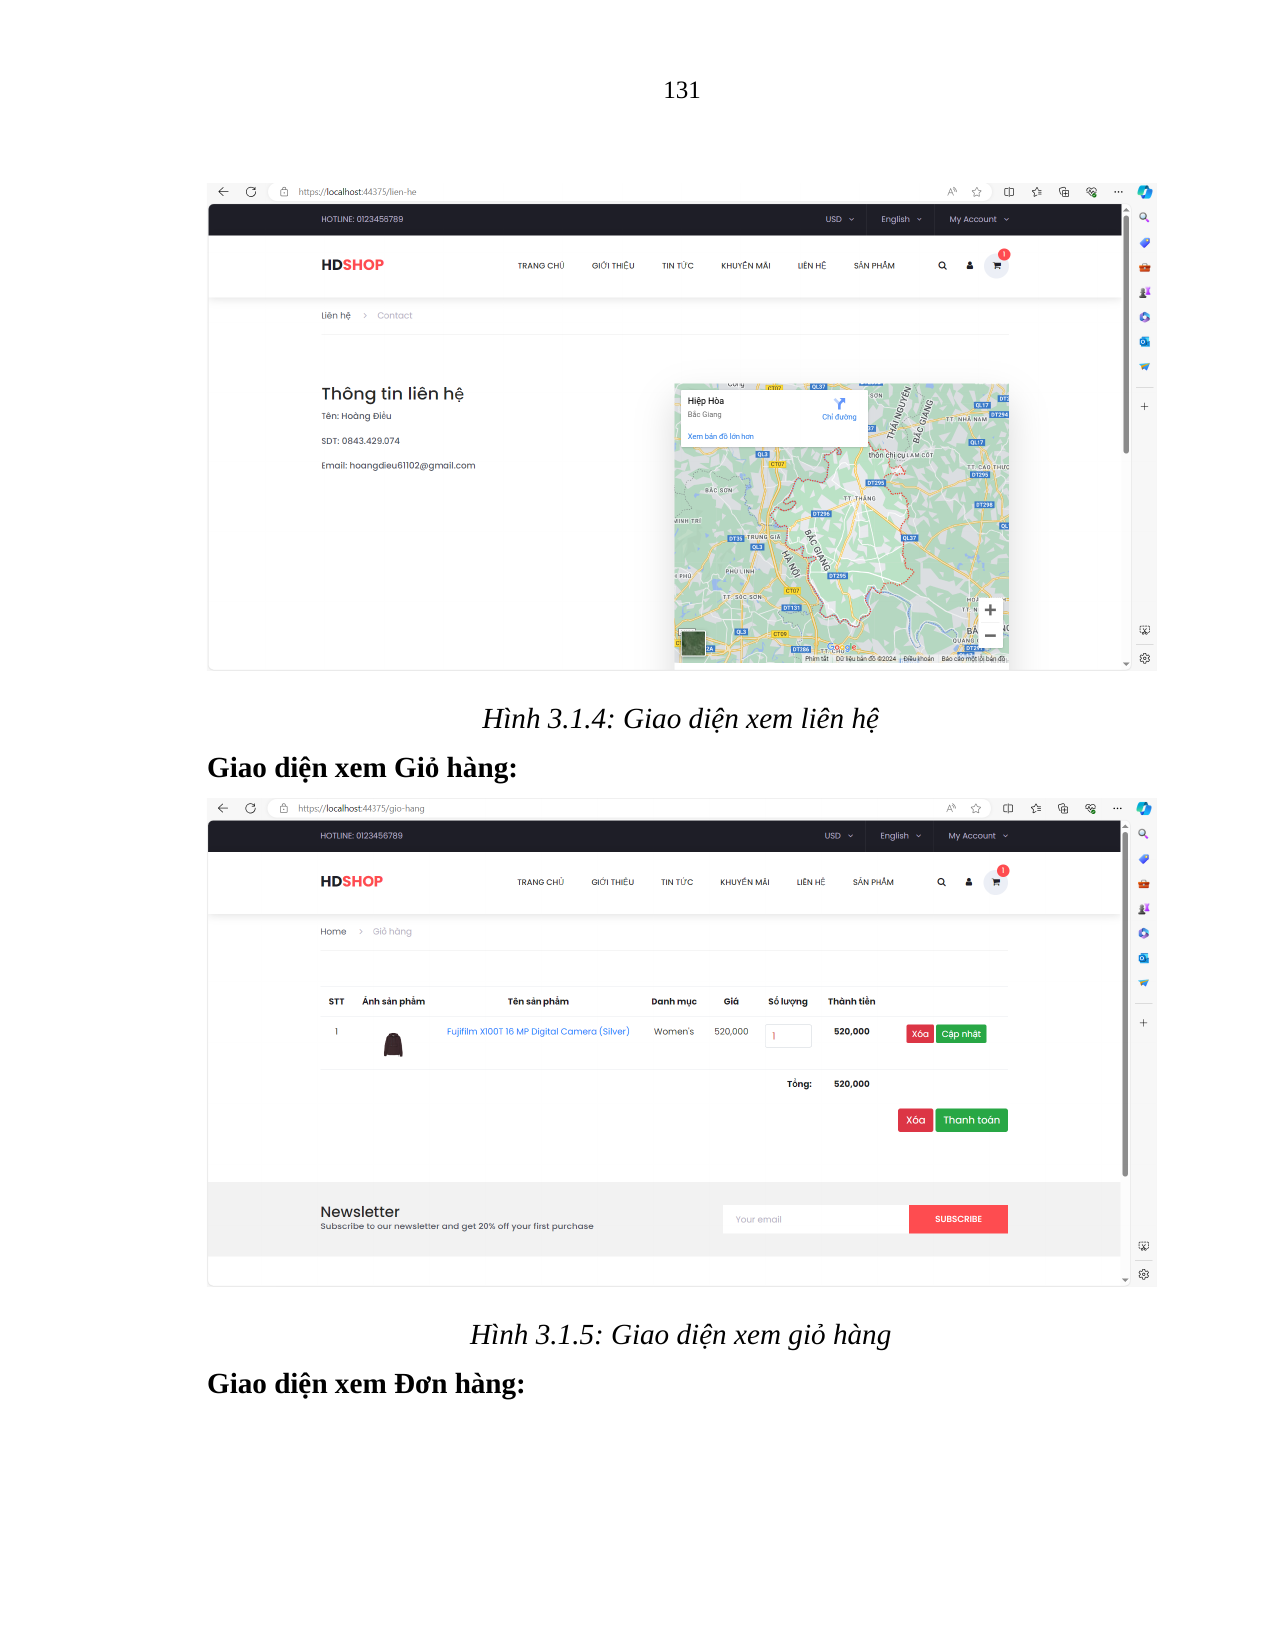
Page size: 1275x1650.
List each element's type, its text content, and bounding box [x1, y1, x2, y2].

text Giao diện xem Giỏ hàng: [207, 750, 1157, 783]
picture [206, 183, 1157, 671]
picture [206, 798, 1157, 1287]
text Giao diện xem Đơn hàng: [207, 1366, 1157, 1399]
subtitle Hình 3.1.5: Giao diện xem giỏ hàng [207, 1317, 1157, 1351]
subtitle Hình 3.1.4: Giao diện xem liên hệ [207, 701, 1157, 735]
